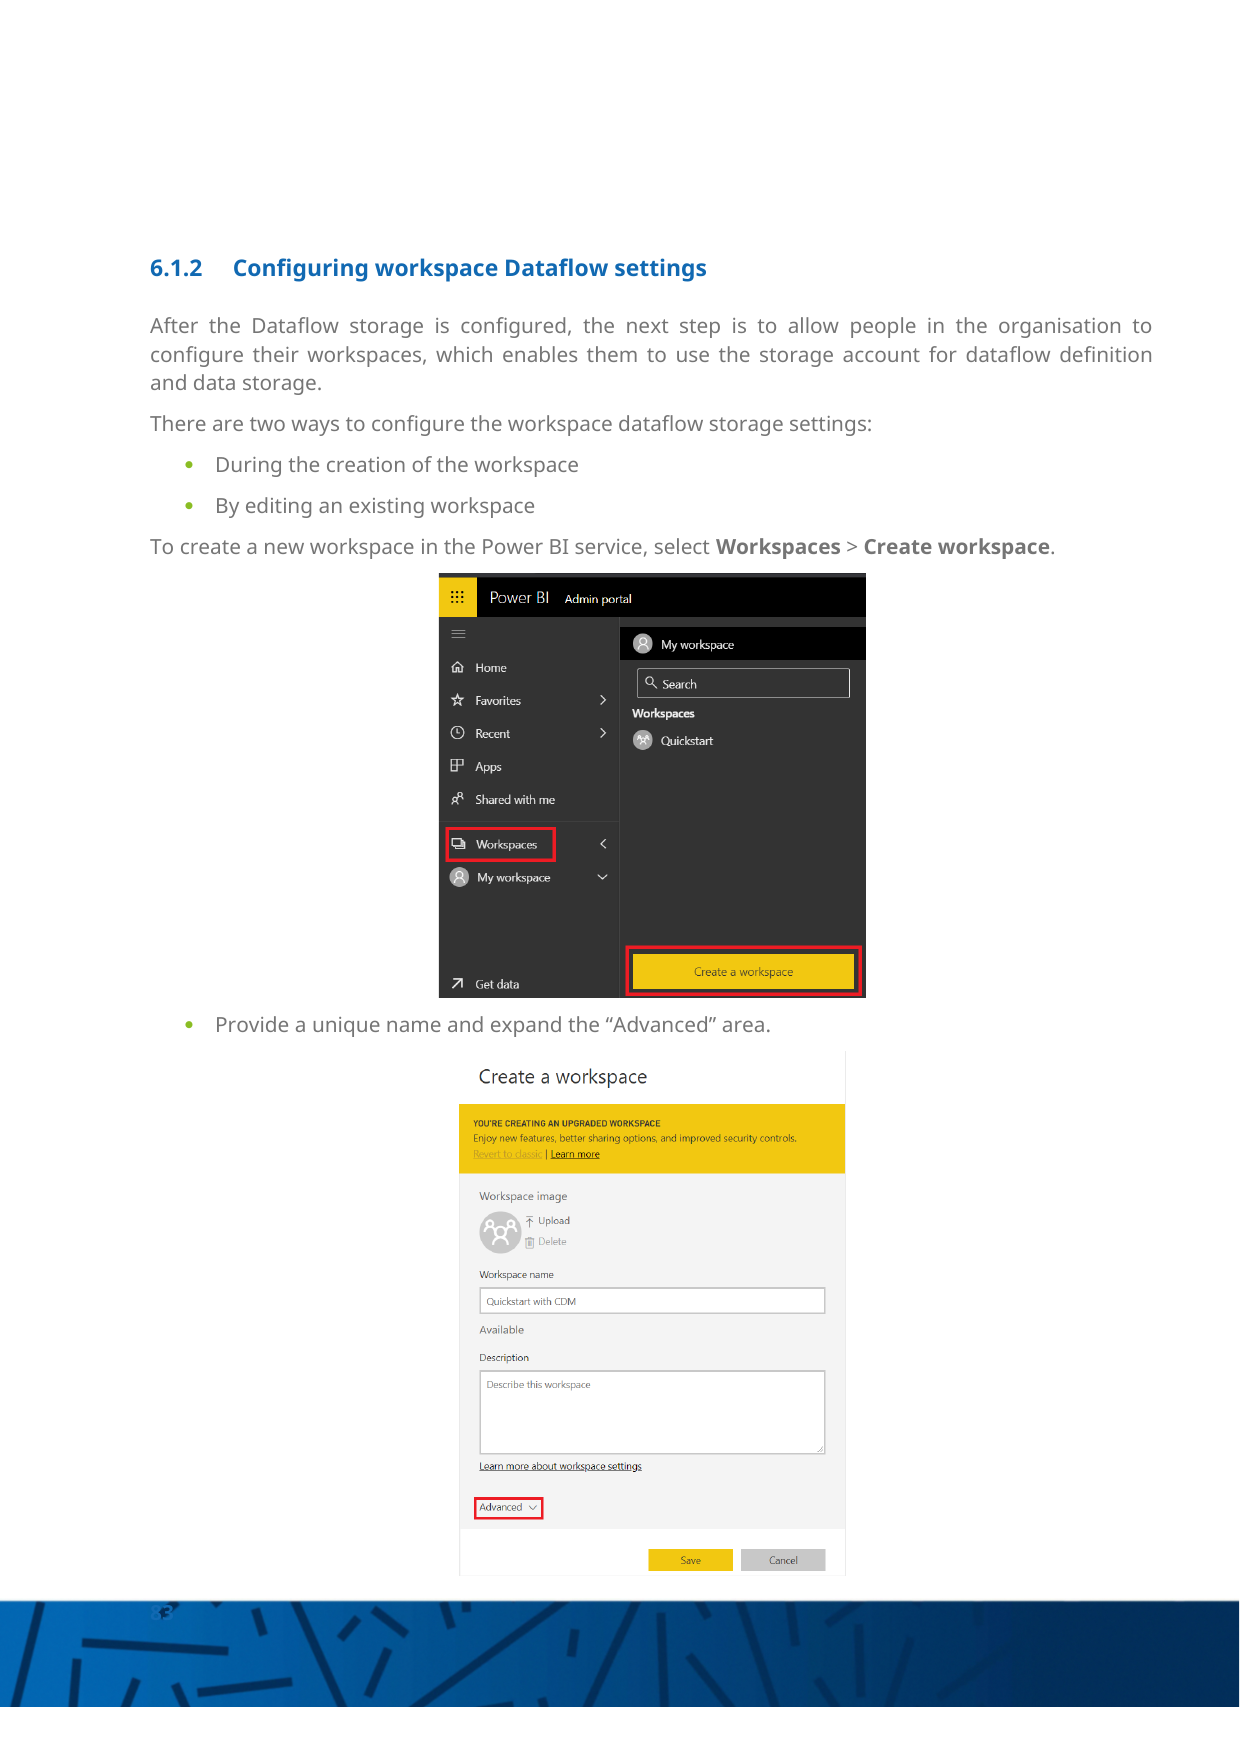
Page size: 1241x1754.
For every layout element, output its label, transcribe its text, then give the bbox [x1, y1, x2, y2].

picture [438, 573, 866, 998]
picture [459, 1051, 846, 1576]
list Provide a unique name and expand the “Advanced” area. [185, 1010, 1155, 1039]
text After the Dataflow storage is configured, the next step is to allow people in the organisation to configure their workspaces, which enables them to use the storage account for dataflow definition and data storage. [150, 311, 1155, 397]
list By editing an existing workspace [185, 491, 1155, 519]
subtitle Configuring workspace Dataflow settings [150, 252, 1155, 283]
list During the creation of the workspace [185, 450, 1155, 479]
picture [0, 1598, 1240, 1707]
list To create a new workspace in the Power BI service, select Workspaces > Create workspace. [150, 532, 1155, 561]
text There are two ways to configure the workspace dataflow storage settings: [150, 409, 1155, 438]
